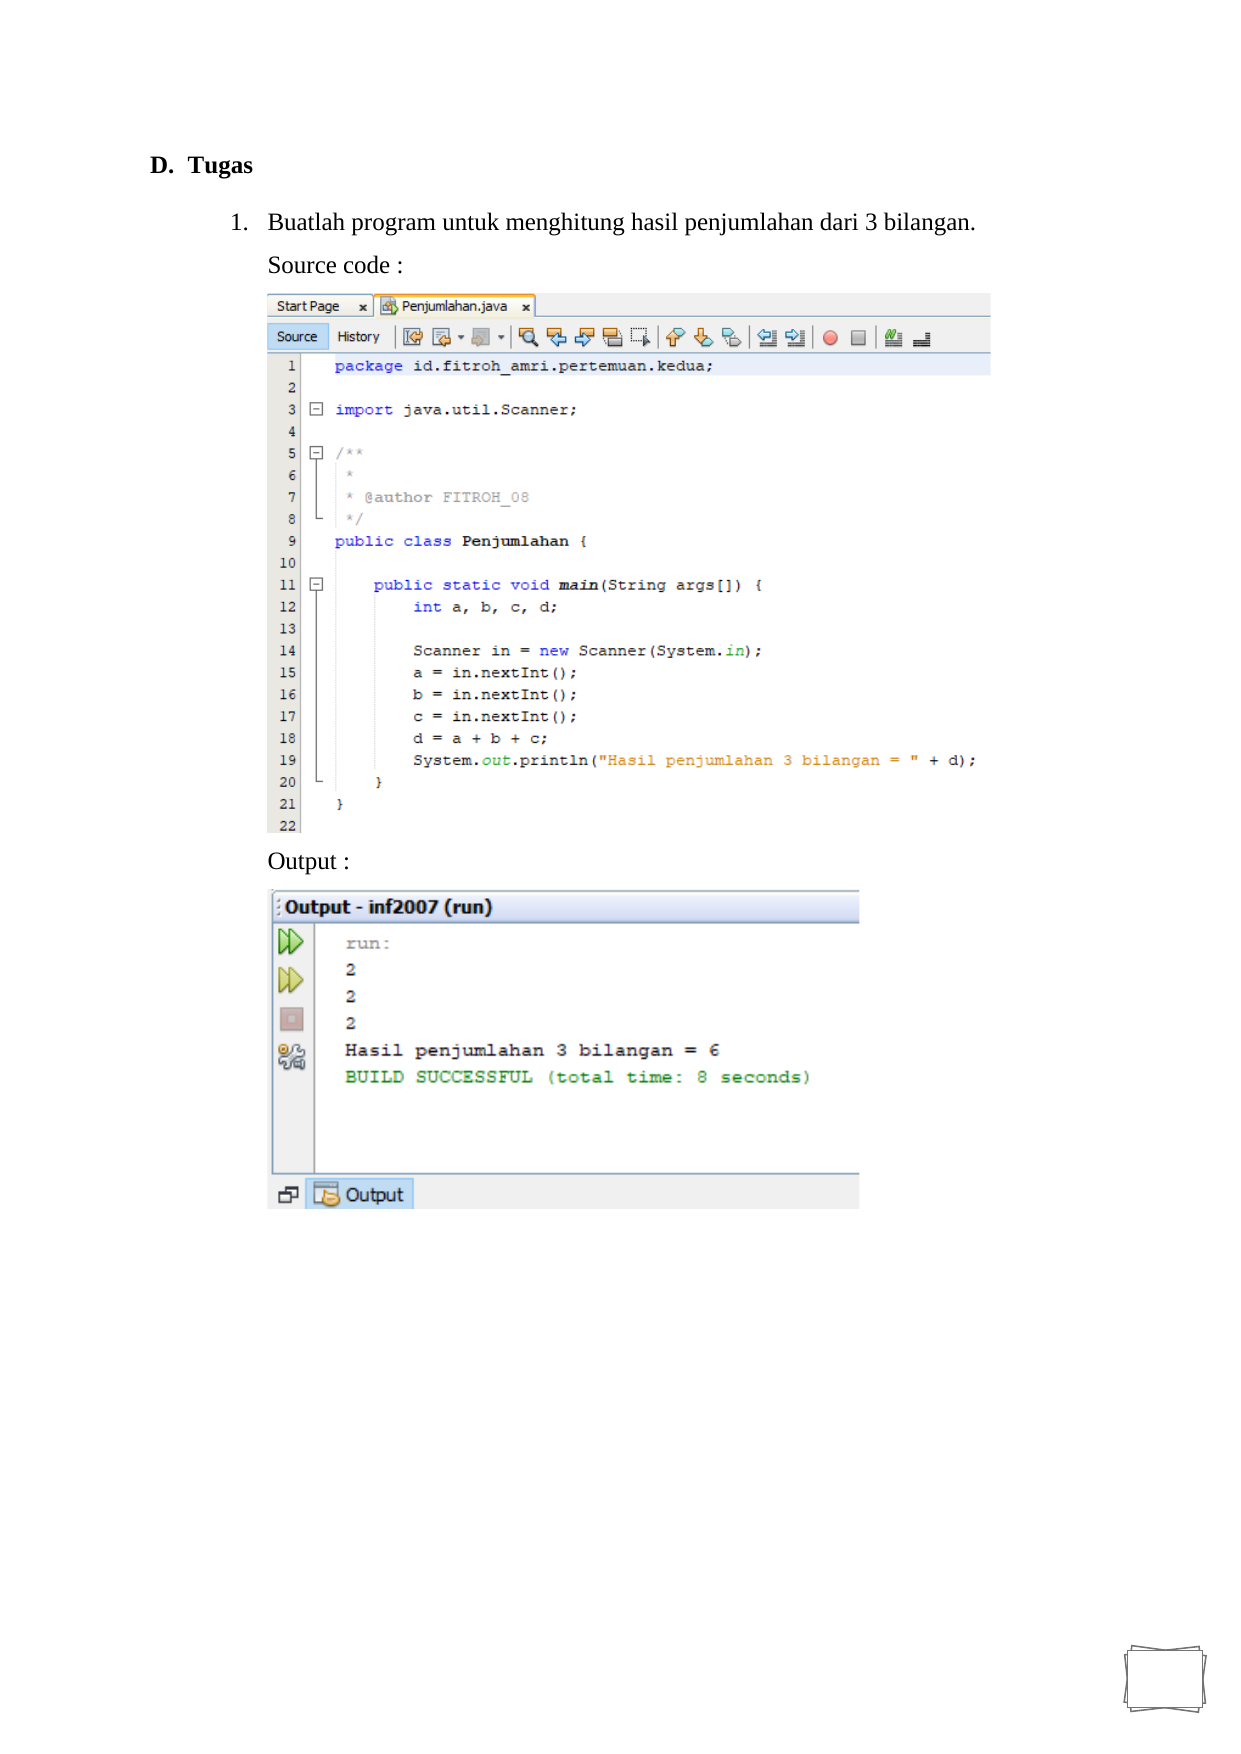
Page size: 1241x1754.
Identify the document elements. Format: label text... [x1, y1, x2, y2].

picture [267, 889, 860, 1209]
picture [267, 293, 991, 833]
list Source code : [267, 251, 1090, 279]
list Output : [267, 846, 1090, 875]
list Tugas [150, 150, 1090, 179]
list Buatlah program untuk menghitung hasil penjumlahan dari 3 bilangan. [230, 207, 1090, 236]
